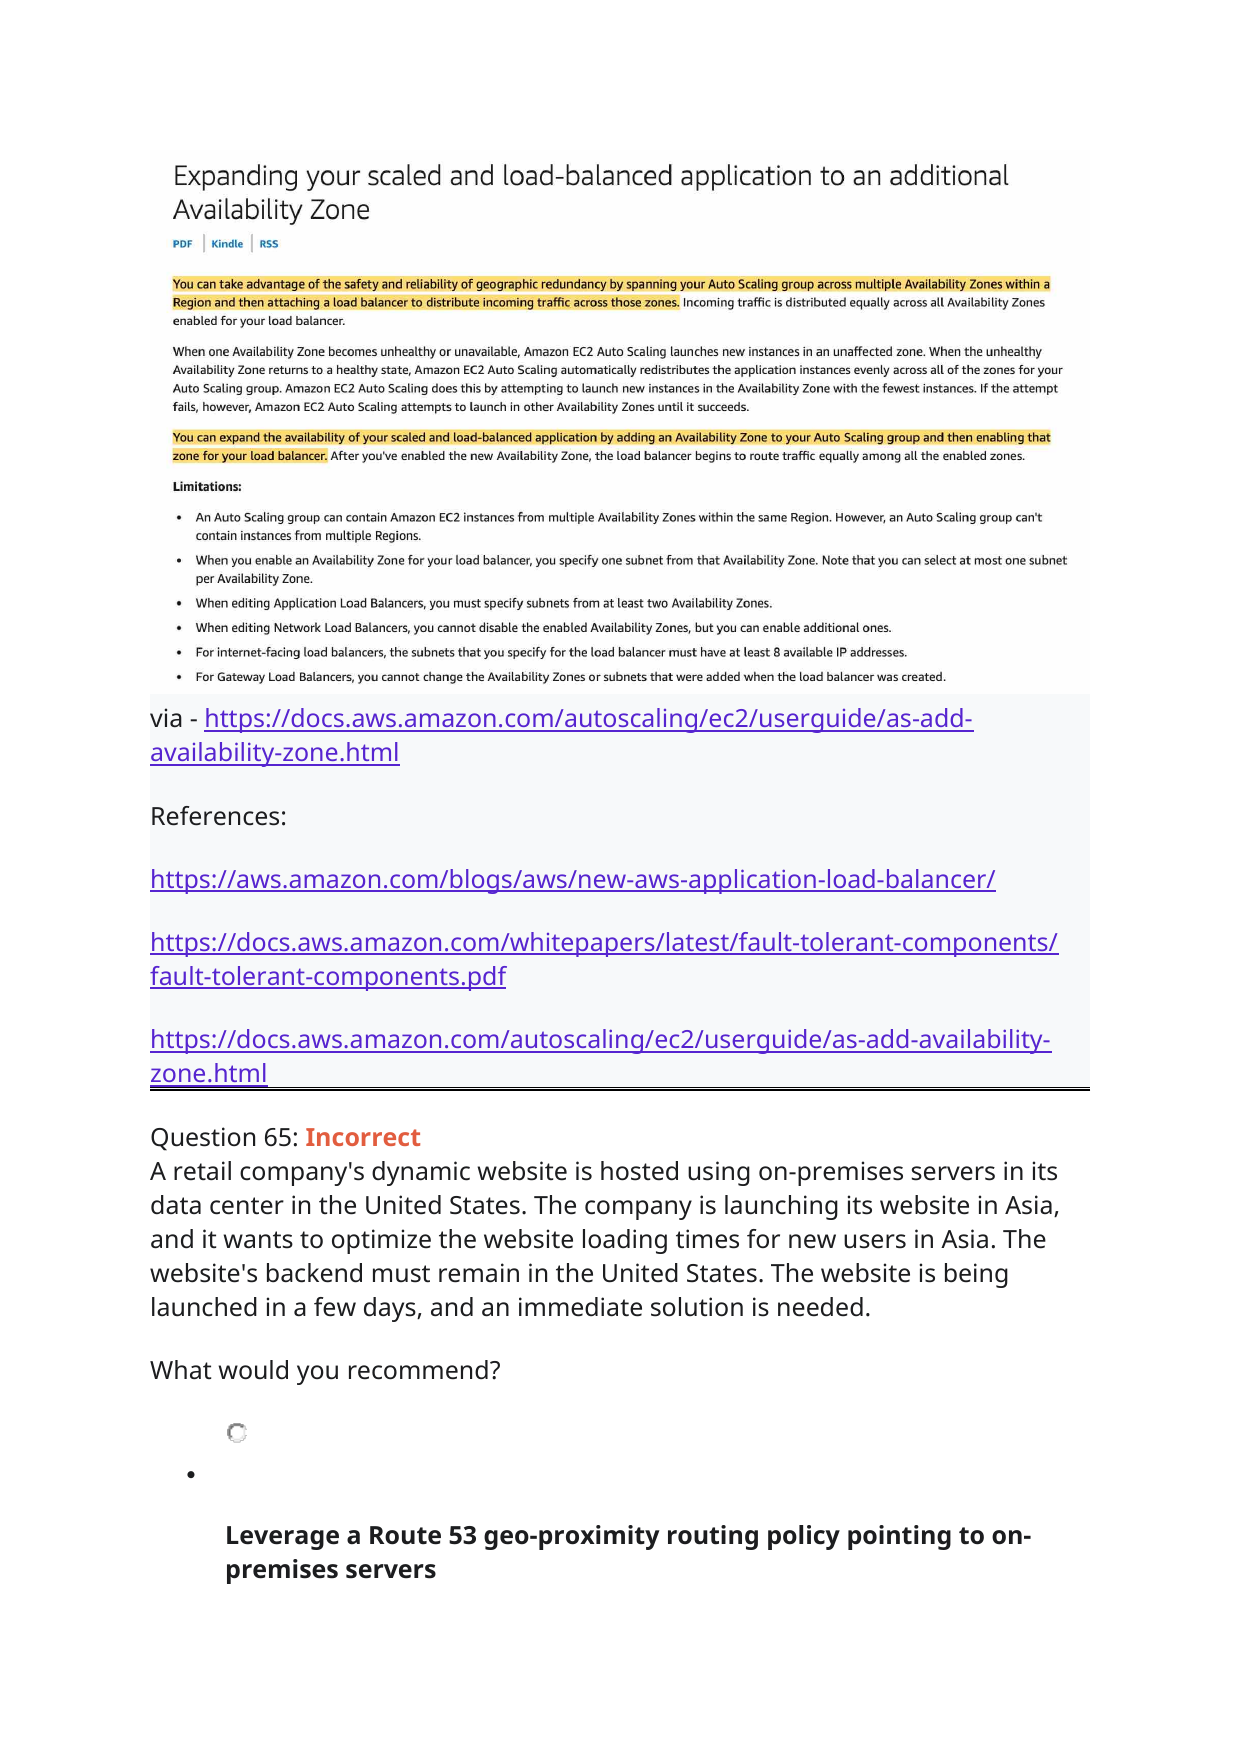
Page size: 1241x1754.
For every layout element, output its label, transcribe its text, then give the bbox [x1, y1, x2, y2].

picture [150, 150, 1091, 694]
text What would you recommend? [150, 1353, 1090, 1387]
text A retail company's dynamic website is hosted using on-premises servers in its data center in the United States. The company is launching its website in Asia, and it wants to optimize the website loading times for new users in Asia. The website's backend must remain in the United States. The website is being launched in a few days, and an immediate solution is needed. [150, 1153, 1090, 1323]
text Leverage a Route 53 geo-proximity routing policy pointing to on-premises servers [225, 1518, 1090, 1586]
text https://docs.aws.amazon.com/autoscaling/ec2/userguide/as-add-availability-zone.html [150, 1022, 1090, 1087]
text via - https://docs.aws.amazon.com/autoscaling/ec2/userguide/as-add-availability-zone.html [150, 694, 1090, 769]
text Question 65: Incorrect [150, 1119, 1090, 1153]
text https://docs.aws.amazon.com/whitepapers/latest/fault-tolerant-components/fault-tolerant-components.pdf [150, 924, 1090, 993]
text References: [150, 798, 1090, 832]
text https://aws.amazon.com/blogs/aws/new-aws-application-load-balancer/ [150, 861, 1090, 895]
